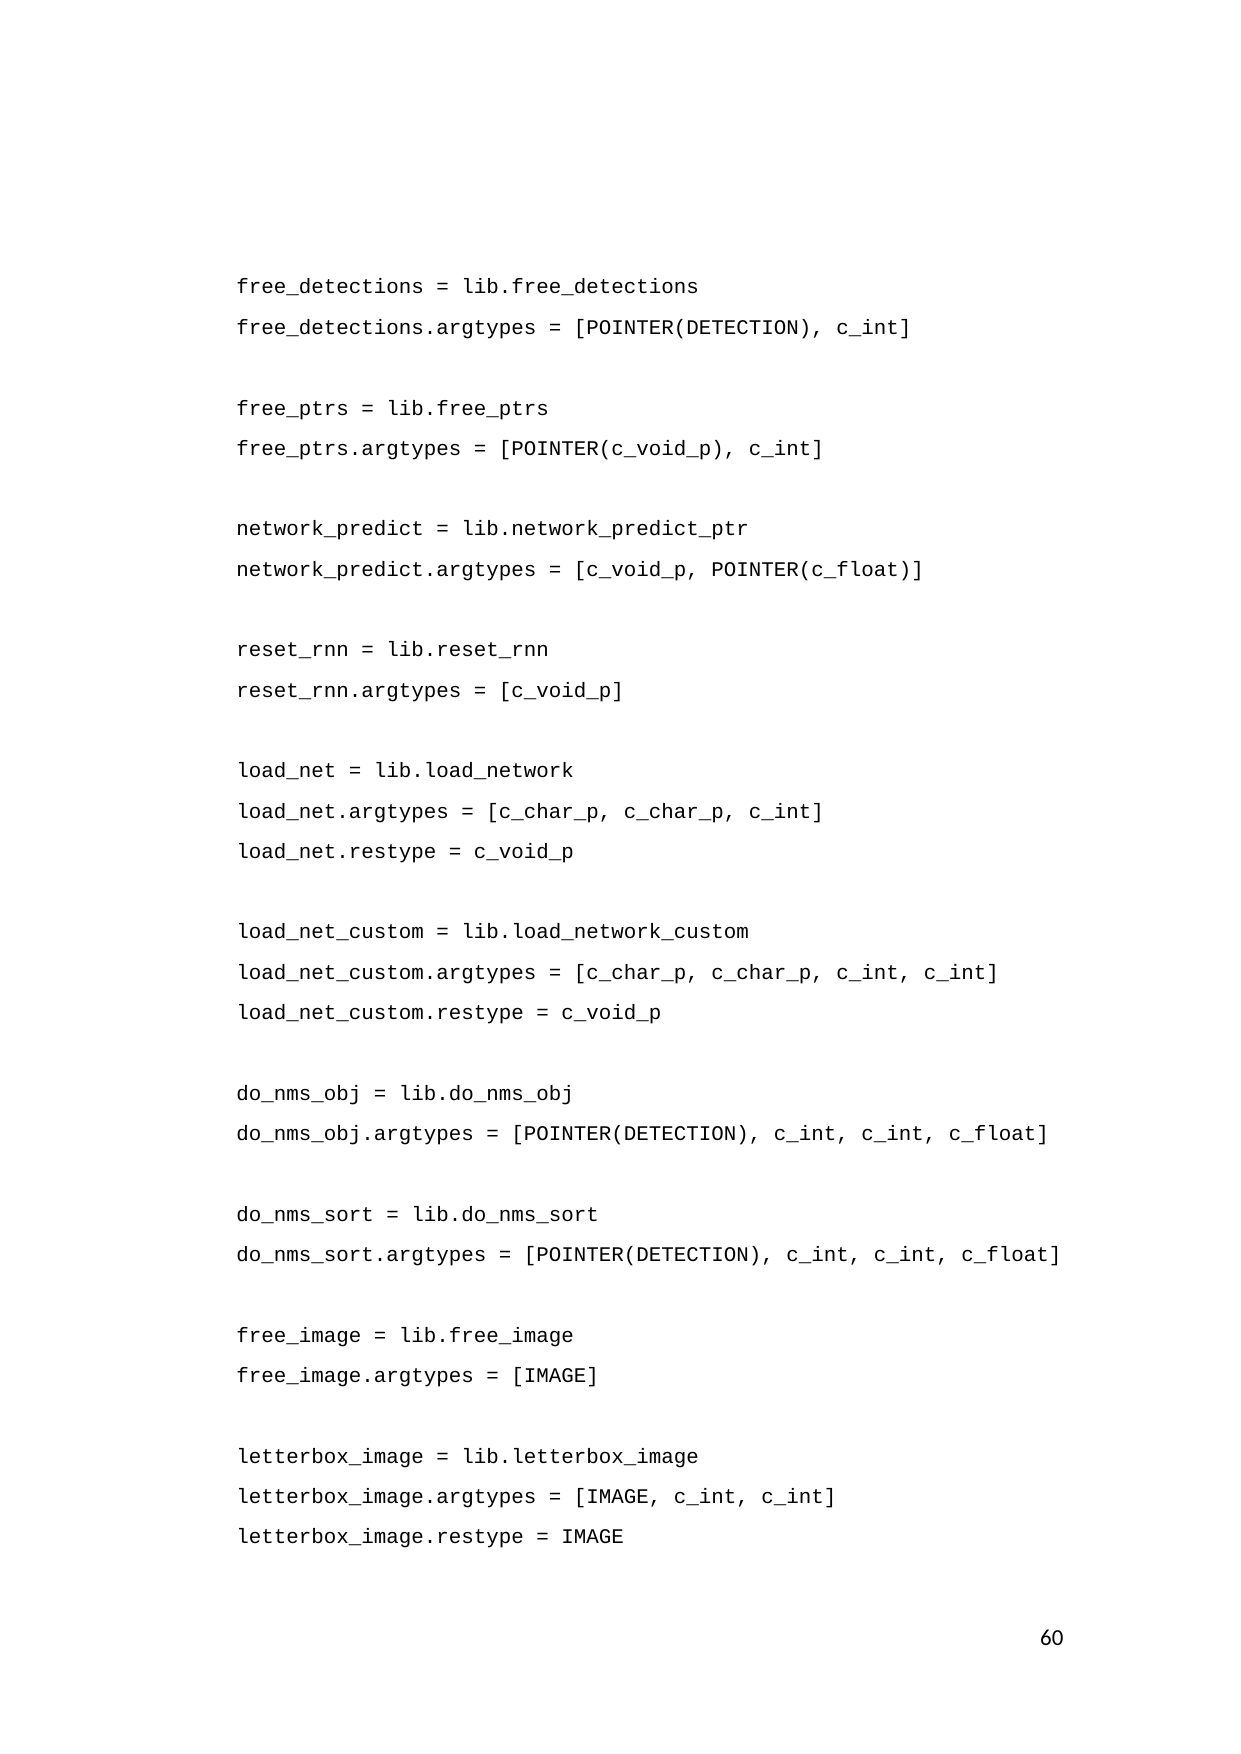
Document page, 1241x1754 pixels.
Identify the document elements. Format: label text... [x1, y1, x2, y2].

text network_predict = lib.network_predict_ptr [236, 518, 1063, 542]
text free_image.argtypes = [IMAGE] [236, 1365, 1063, 1389]
text letterbox_image.restype = IMAGE [236, 1526, 1063, 1550]
text letterbox_image = lib.letterbox_image [236, 1446, 1063, 1469]
text do_nms_obj = lib.do_nms_obj [236, 1083, 1063, 1106]
text free_ptrs = lib.free_ptrs [236, 397, 1063, 421]
text do_nms_obj.argtypes = [POINTER(DETECTION), c_int, c_int, c_float] [236, 1123, 1063, 1147]
text load_net = lib.load_network [236, 760, 1063, 784]
text load_net.restype = c_void_p [236, 841, 1063, 864]
text load_net.argtypes = [c_char_p, c_char_p, c_int] [236, 801, 1063, 824]
text reset_rnn.argtypes = [c_void_p] [236, 680, 1063, 703]
text reset_rnn = lib.reset_rnn [236, 639, 1063, 663]
text letterbox_image.argtypes = [IMAGE, c_int, c_int] [236, 1486, 1063, 1509]
text do_nms_sort.argtypes = [POINTER(DETECTION), c_int, c_int, c_float] [236, 1244, 1063, 1268]
text free_detections.argtypes = [POINTER(DETECTION), c_int] [236, 317, 1063, 341]
text free_ptrs.argtypes = [POINTER(c_void_p), c_int] [236, 438, 1063, 461]
text network_predict.argtypes = [c_void_p, POINTER(c_float)] [236, 559, 1063, 582]
text load_net_custom.restype = c_void_p [236, 1002, 1063, 1026]
text load_net_custom = lib.load_network_custom [236, 922, 1063, 945]
text load_net_custom.argtypes = [c_char_p, c_char_p, c_int, c_int] [236, 962, 1063, 986]
text free_detections = lib.free_detections [236, 277, 1063, 300]
text do_nms_sort = lib.do_nms_sort [236, 1204, 1063, 1227]
text free_image = lib.free_image [236, 1325, 1063, 1348]
